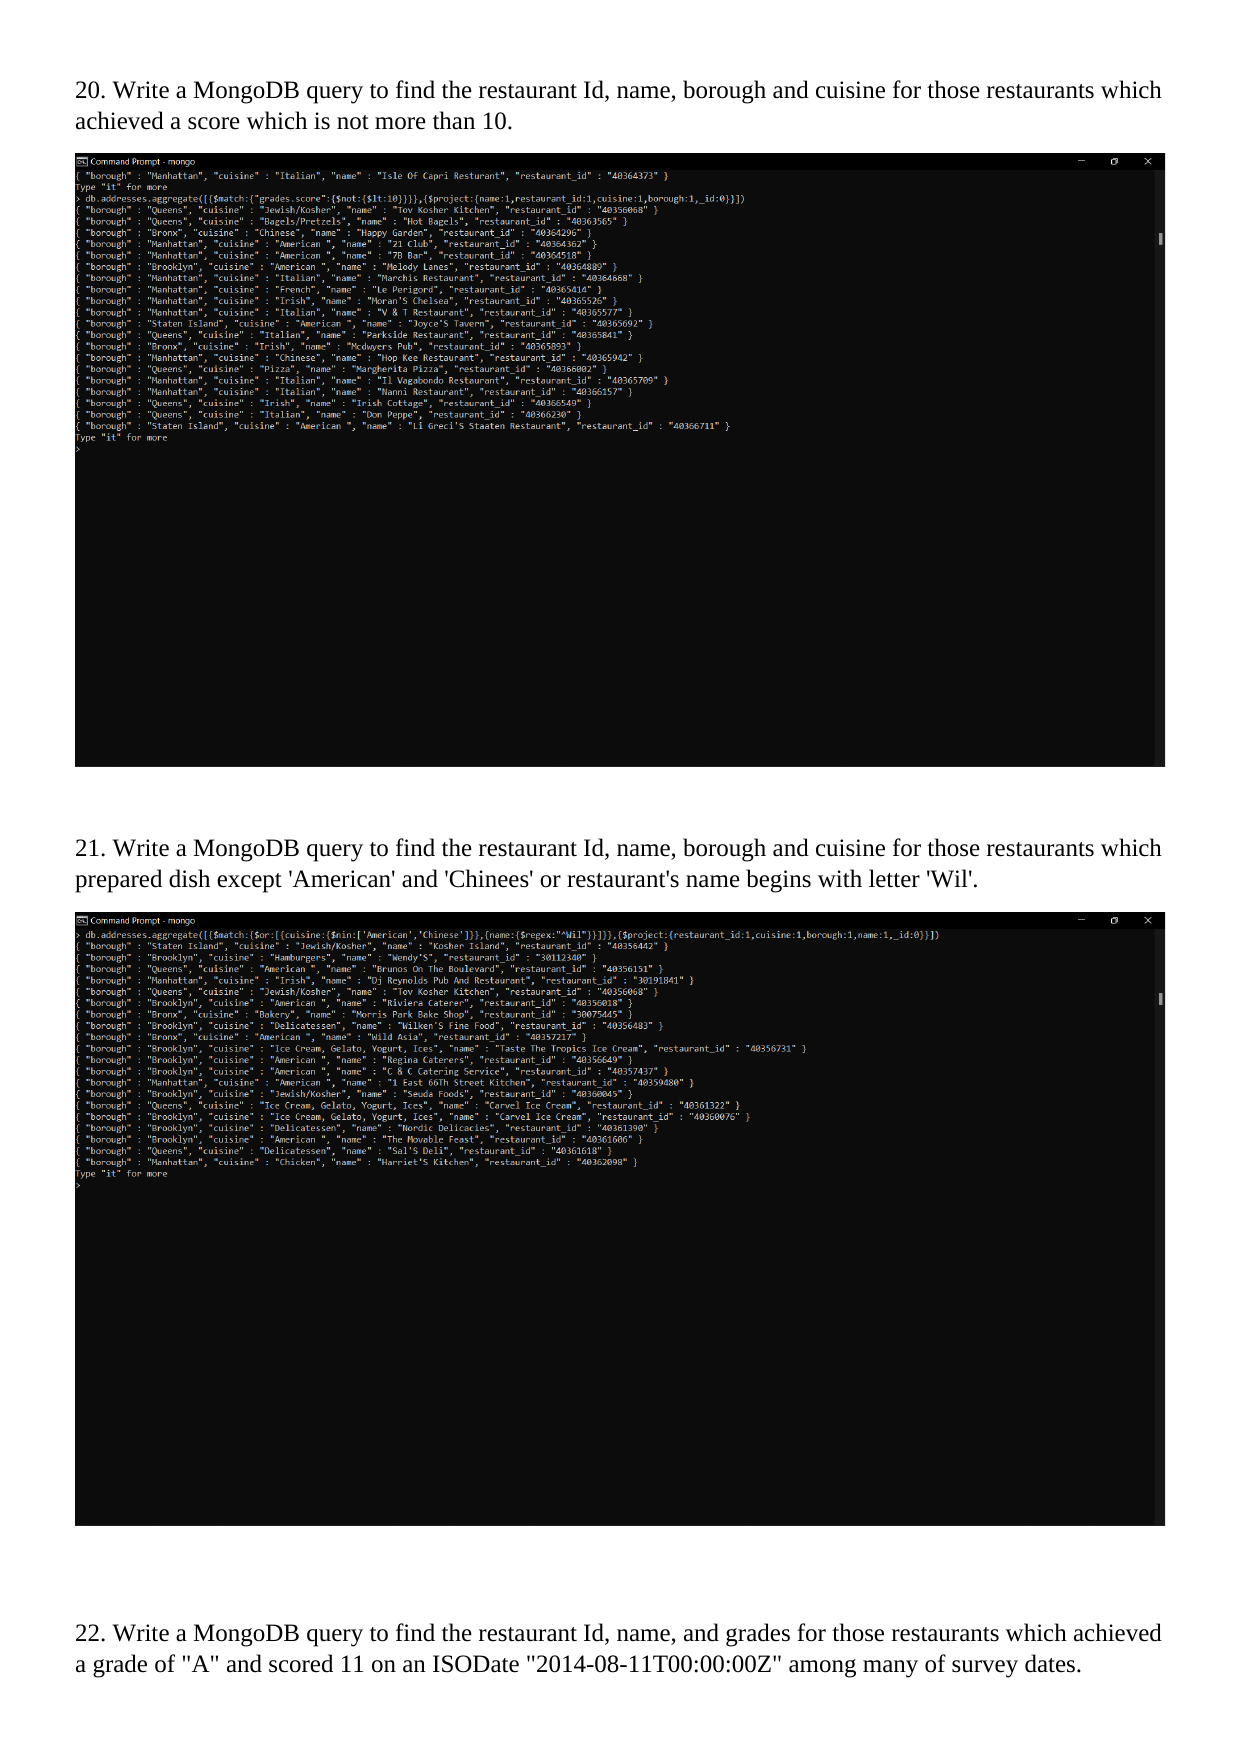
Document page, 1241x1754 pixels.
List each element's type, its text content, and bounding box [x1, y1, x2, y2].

text 20. Write a MongoDB query to find the restaurant Id, name, borough and cuisine for those restaurants which achieved a score which is not more than 10. [75, 75, 1165, 135]
text 21. Write a MongoDB query to find the restaurant Id, name, borough and cuisine for those restaurants which prepared dish except 'American' and 'Chinees' or restaurant's name begins with letter 'Wil'. [75, 833, 1165, 893]
picture [75, 912, 1166, 1526]
text 22. Write a MongoDB query to find the restaurant Id, name, and grades for those restaurants which achieved a grade of "A" and scored 11 on an ISODate "2014-08-11T00:00:00Z" among many of survey dates. [75, 1618, 1165, 1678]
picture [75, 153, 1166, 767]
